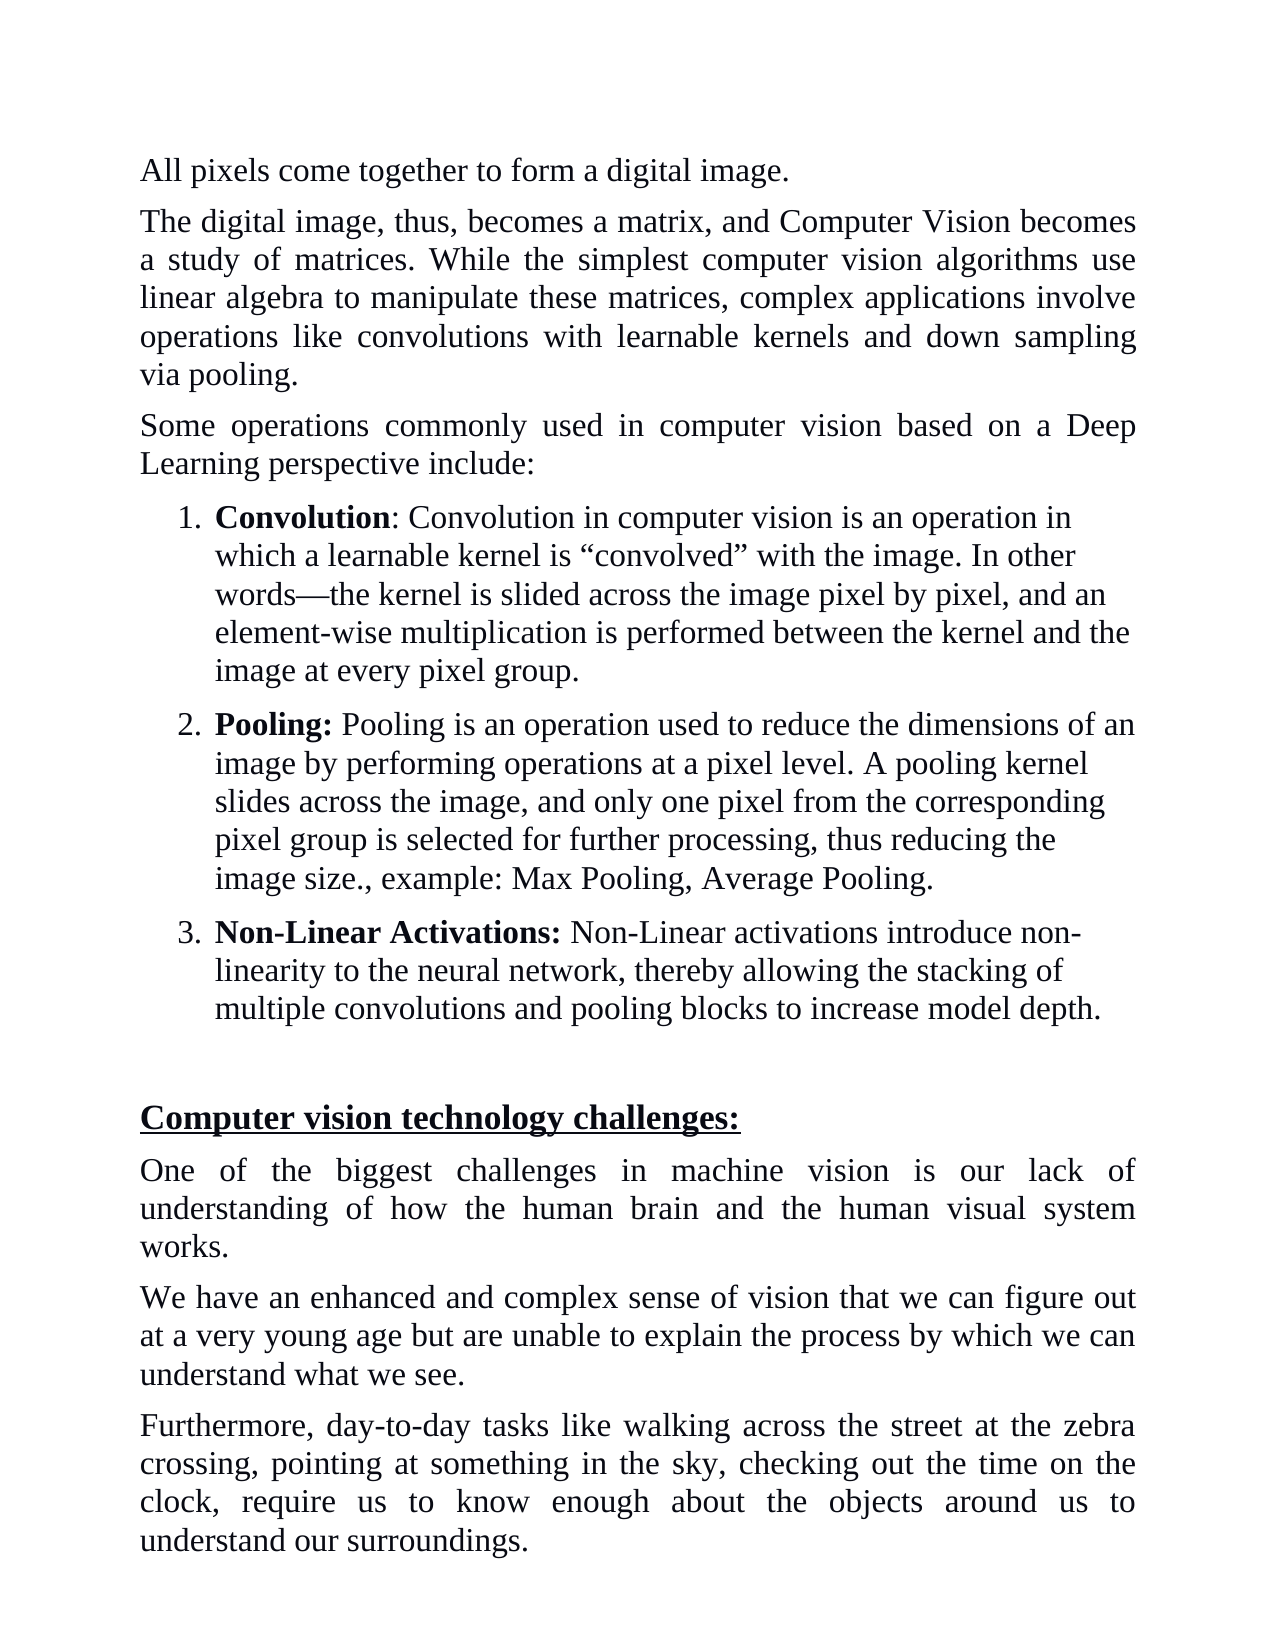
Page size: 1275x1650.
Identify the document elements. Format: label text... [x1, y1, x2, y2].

text Some operations commonly used in computer vision based on a Deep Learning perspective include: [139, 405, 1137, 482]
text Furthermore, day-to-day tasks like walking across the street at the zebra crossing, pointing at something in the sky, checking out the time on the clock, require us to know enough about the objects around us to understand our surroundings. [139, 1405, 1137, 1558]
text We have an enhanced and complex sense of vision that we can figure out at a very young age but are unable to explain the process by which we can understand what we see. [139, 1277, 1137, 1392]
text Computer vision technology challenges: [139, 1096, 1137, 1137]
text One of the biggest challenges in machine vision is our lack of understanding of how the human brain and the human visual system works. [139, 1150, 1137, 1265]
text The digital image, thus, becomes a matrix, and Computer Vision becomes a study of matrices. While the simplest computer vision algorithms use linear algebra to manipulate these matrices, complex applications involve operations like convolutions with learnable kernels and down sampling via pooling. [139, 201, 1137, 392]
text All pixels come together to form a digital image. [139, 150, 1137, 188]
list Pooling: Pooling is an operation used to reduce the dimensions of an image by performing operations at a pixel level. A pooling kernel slides across the image, and only one pixel from the corresponding pixel group is selected for further processing, thus reducing the image size., example: Max Pooling, Average Pooling. [177, 704, 1137, 896]
list Non-Linear Activations: Non-Linear activations introduce non-linearity to the neural network, thereby allowing the stacking of multiple convolutions and pooling blocks to increase model depth. [177, 912, 1137, 1027]
list Convolution: Convolution in computer vision is an operation in which a learnable kernel is “convolved” with the image. In other words—the kernel is slided across the image pixel by pixel, and an element-wise multiplication is performed between the kernel and the image at every pixel group. [177, 497, 1137, 689]
